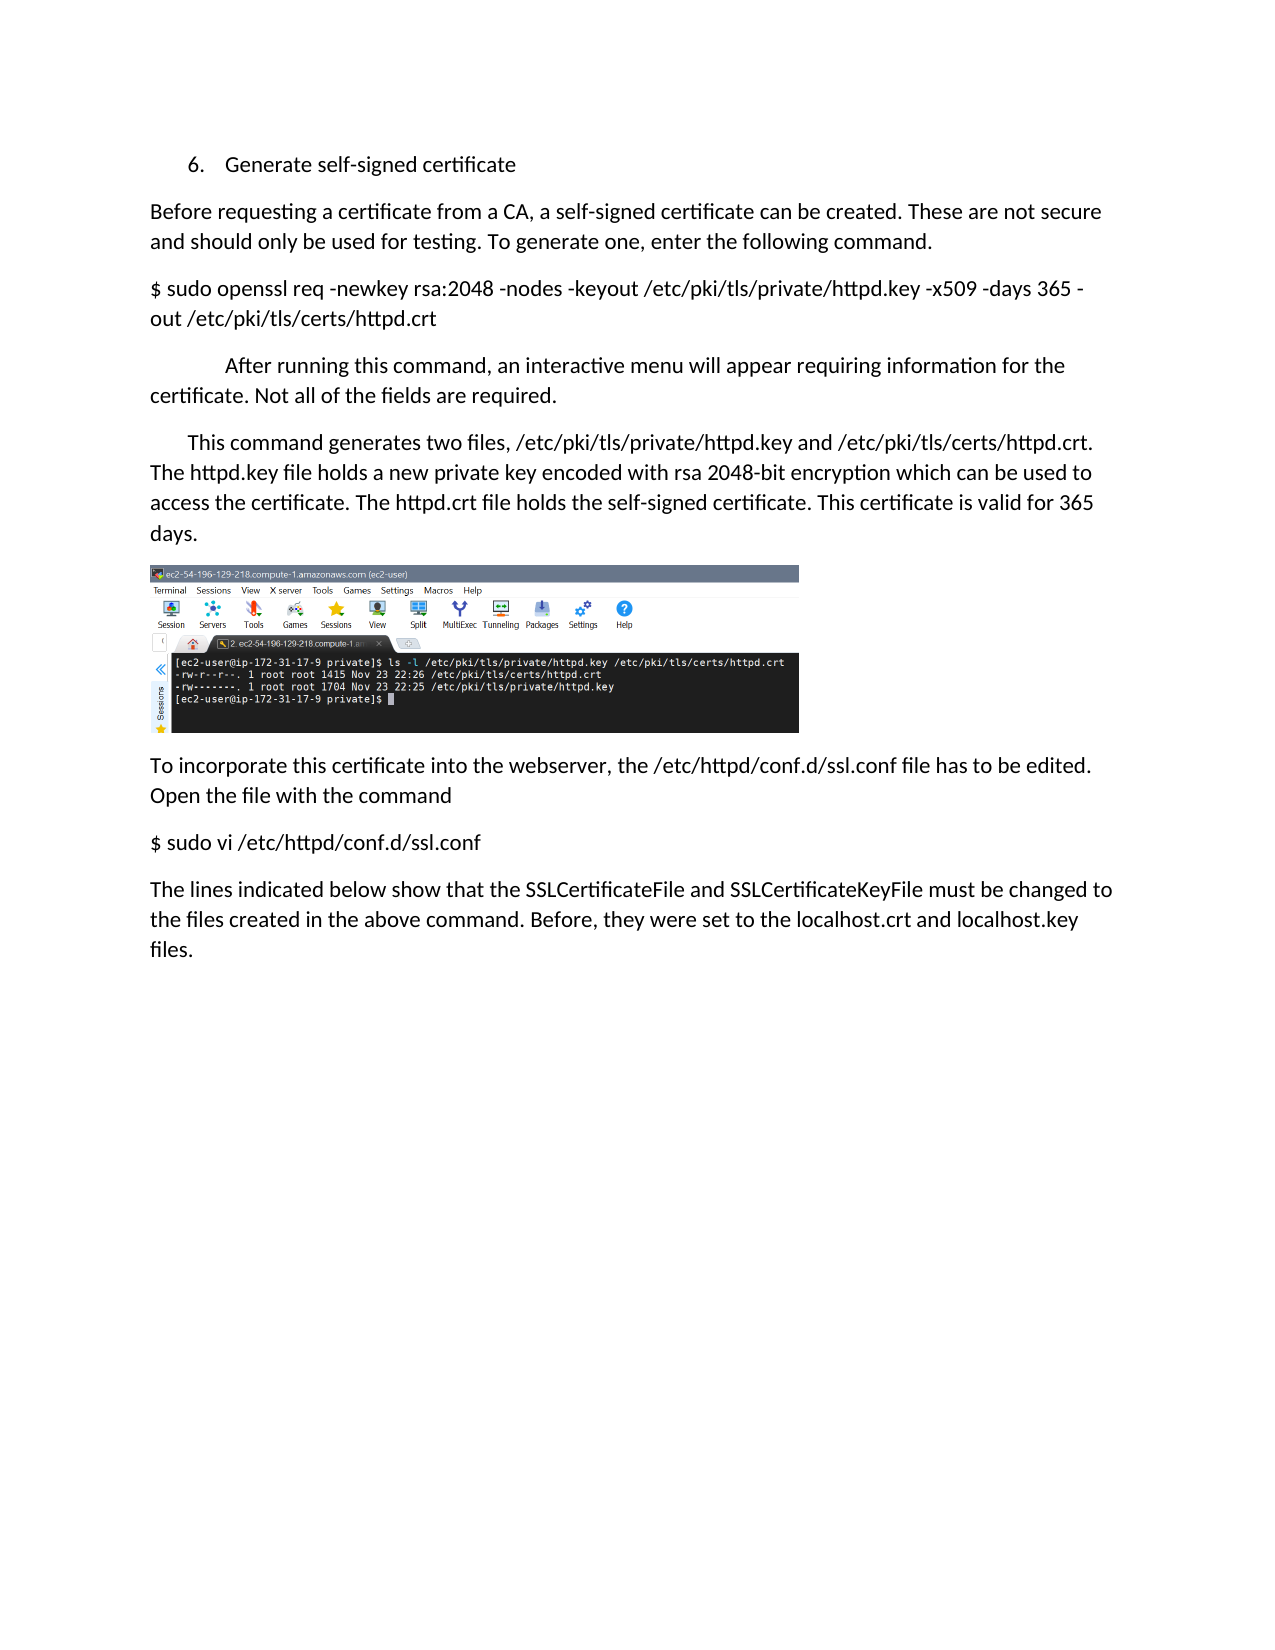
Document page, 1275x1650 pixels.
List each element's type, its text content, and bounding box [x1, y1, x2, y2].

list Generate self-signed certificate [187, 150, 1125, 178]
picture [150, 565, 799, 733]
text This command generates two files, /etc/pki/tls/private/httpd.key and /etc/pki/tls/certs/httpd.crt. The httpd.key file holds a new private key encoded with rsa 2048-bit encryption which can be used to access the certificate. The httpd.crt file holds the self-signed certificate. This certificate is valid for 365 days. [150, 428, 1125, 547]
text Before requesting a certificate from a CA, a self-signed certificate can be created. These are not secure and should only be used for testing. To generate one, enter the following command. [150, 197, 1125, 255]
text To incorporate this certificate into the webserver, the /etc/httpd/conf.d/ssl.conf file has to be edited. Open the file with the command [150, 751, 1125, 809]
text After running this command, an interactive menu will appear requiring information for the certificate. Not all of the fields are required. [150, 351, 1125, 409]
text $ sudo vi /etc/httpd/conf.d/ssl.conf [150, 828, 1125, 856]
text The lines indicated below show that the SSLCertificateFile and SSLCertificateKeyFile must be changed to the files created in the above command. Before, they were set to the localhost.crt and localhost.key files. [150, 875, 1125, 963]
text $ sudo openssl req -newkey rsa:2048 -nodes -keyout /etc/pki/tls/private/httpd.key -x509 -days 365 -out /etc/pki/tls/certs/httpd.crt [150, 274, 1125, 332]
